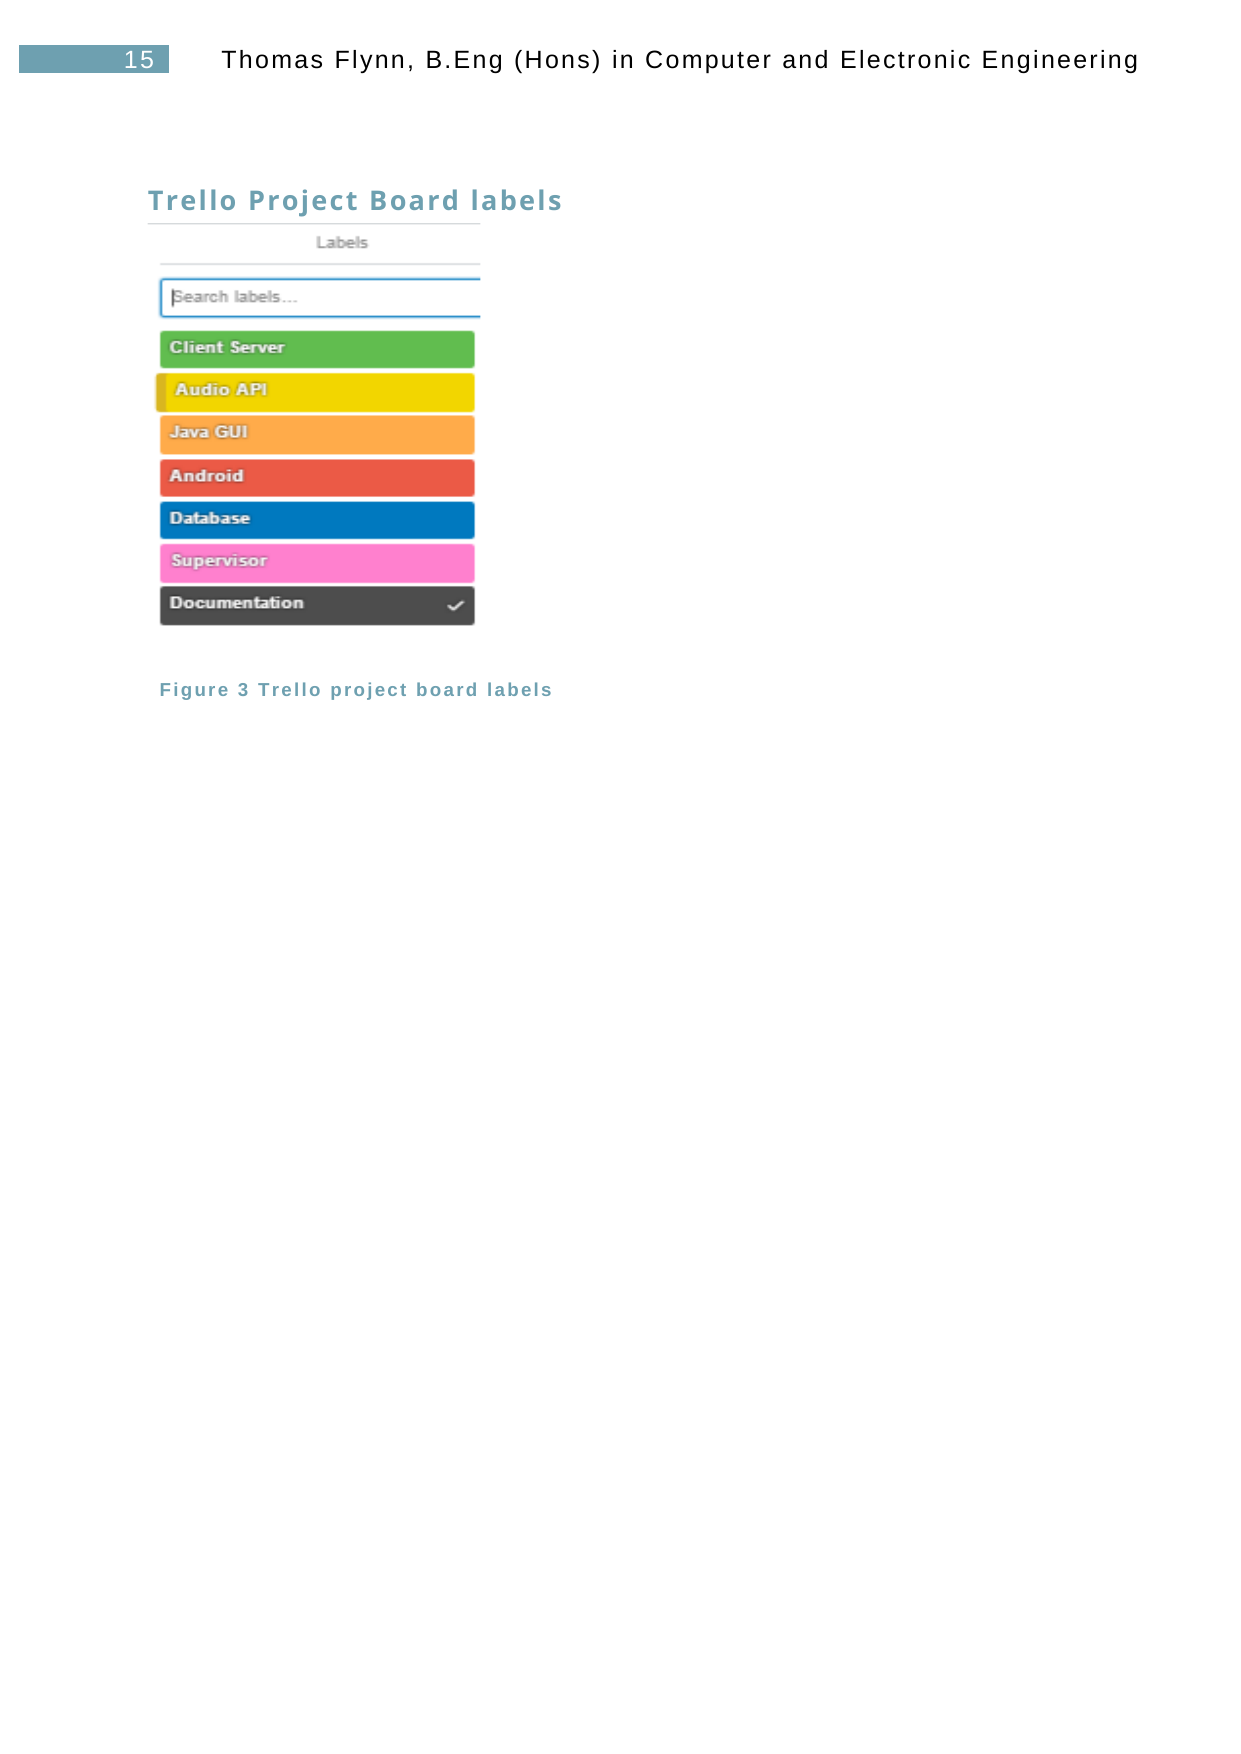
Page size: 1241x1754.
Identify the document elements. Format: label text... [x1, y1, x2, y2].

subtitle Trello Project Board labels [148, 181, 1122, 218]
picture [147, 223, 481, 634]
